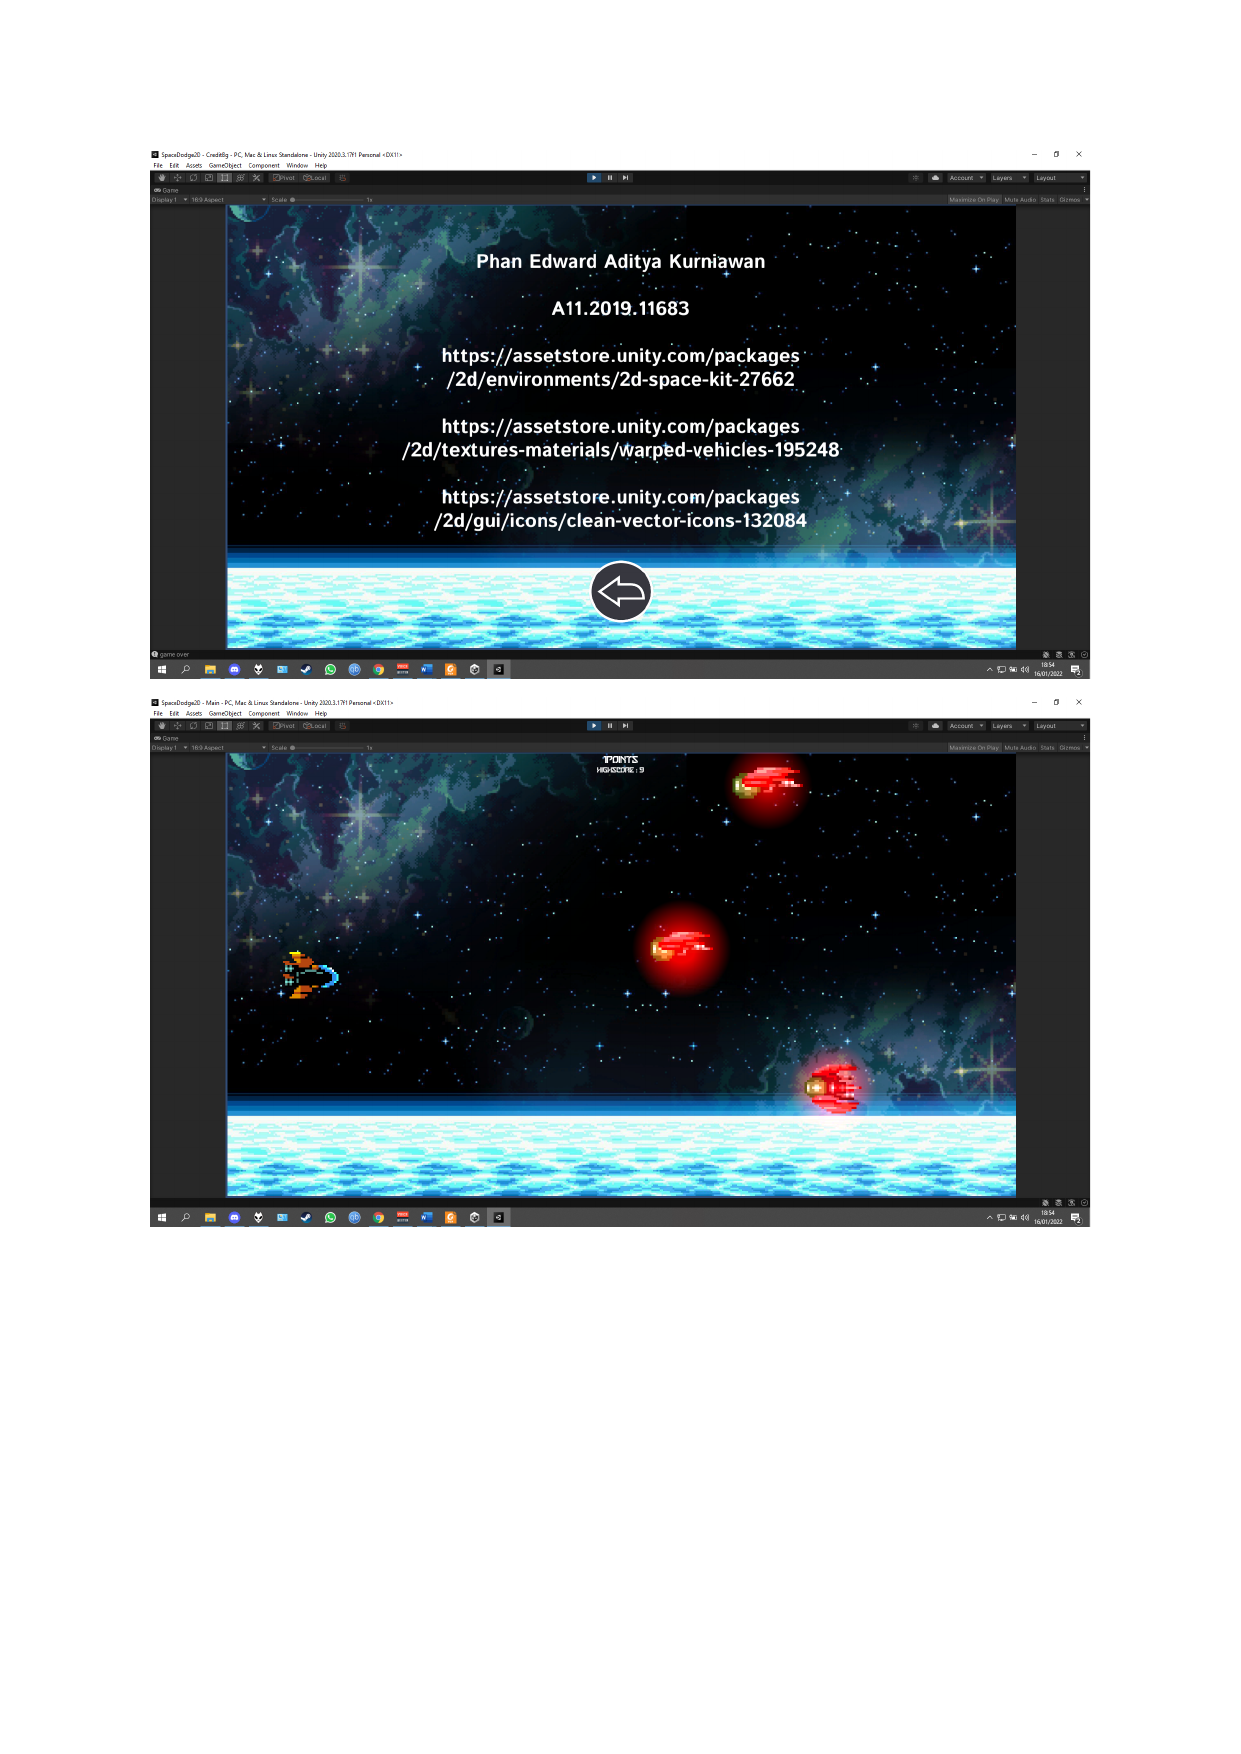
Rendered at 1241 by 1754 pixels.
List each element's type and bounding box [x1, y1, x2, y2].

picture [150, 697, 1091, 1227]
picture [150, 150, 1091, 679]
